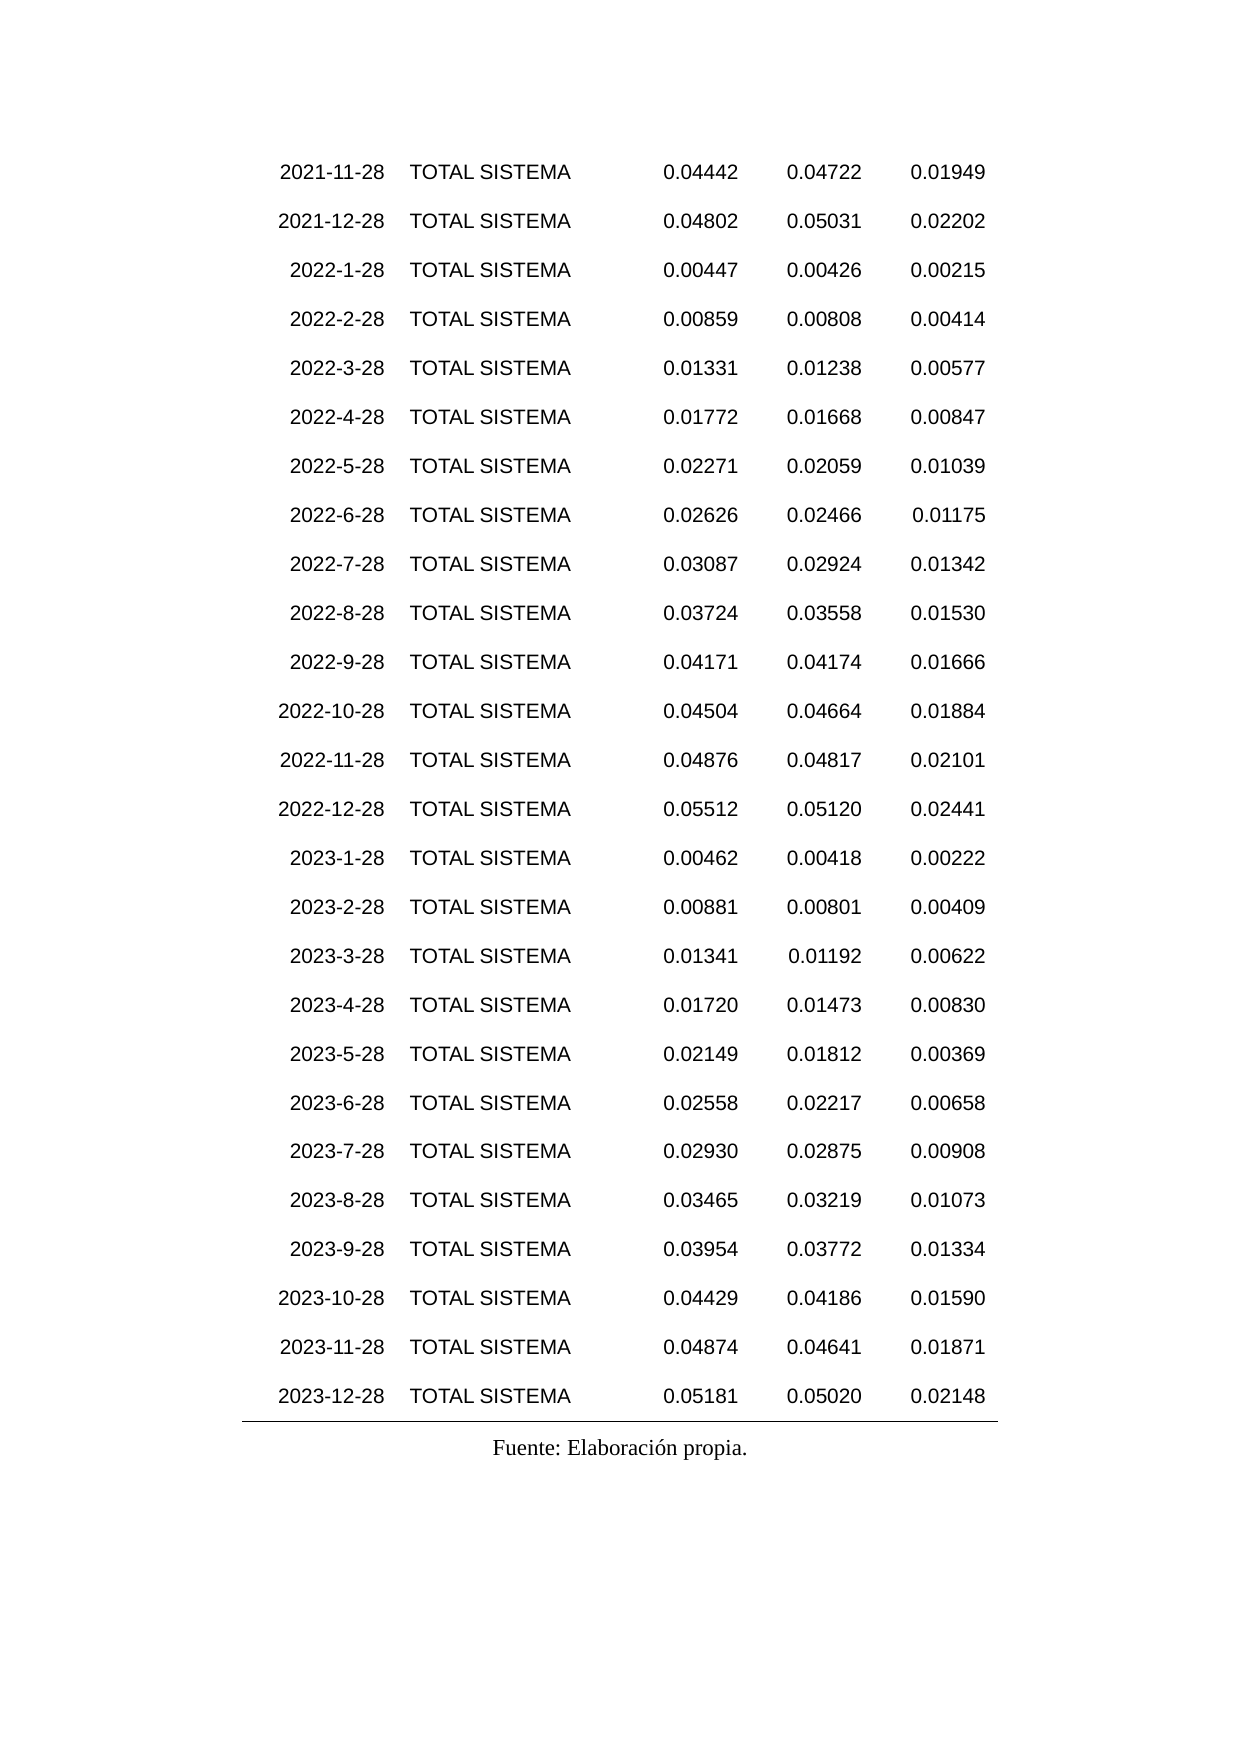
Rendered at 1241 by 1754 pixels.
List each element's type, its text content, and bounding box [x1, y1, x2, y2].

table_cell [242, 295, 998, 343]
text Fuente: Elaboración propia. [177, 1434, 1063, 1460]
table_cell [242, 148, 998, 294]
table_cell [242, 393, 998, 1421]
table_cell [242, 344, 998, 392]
